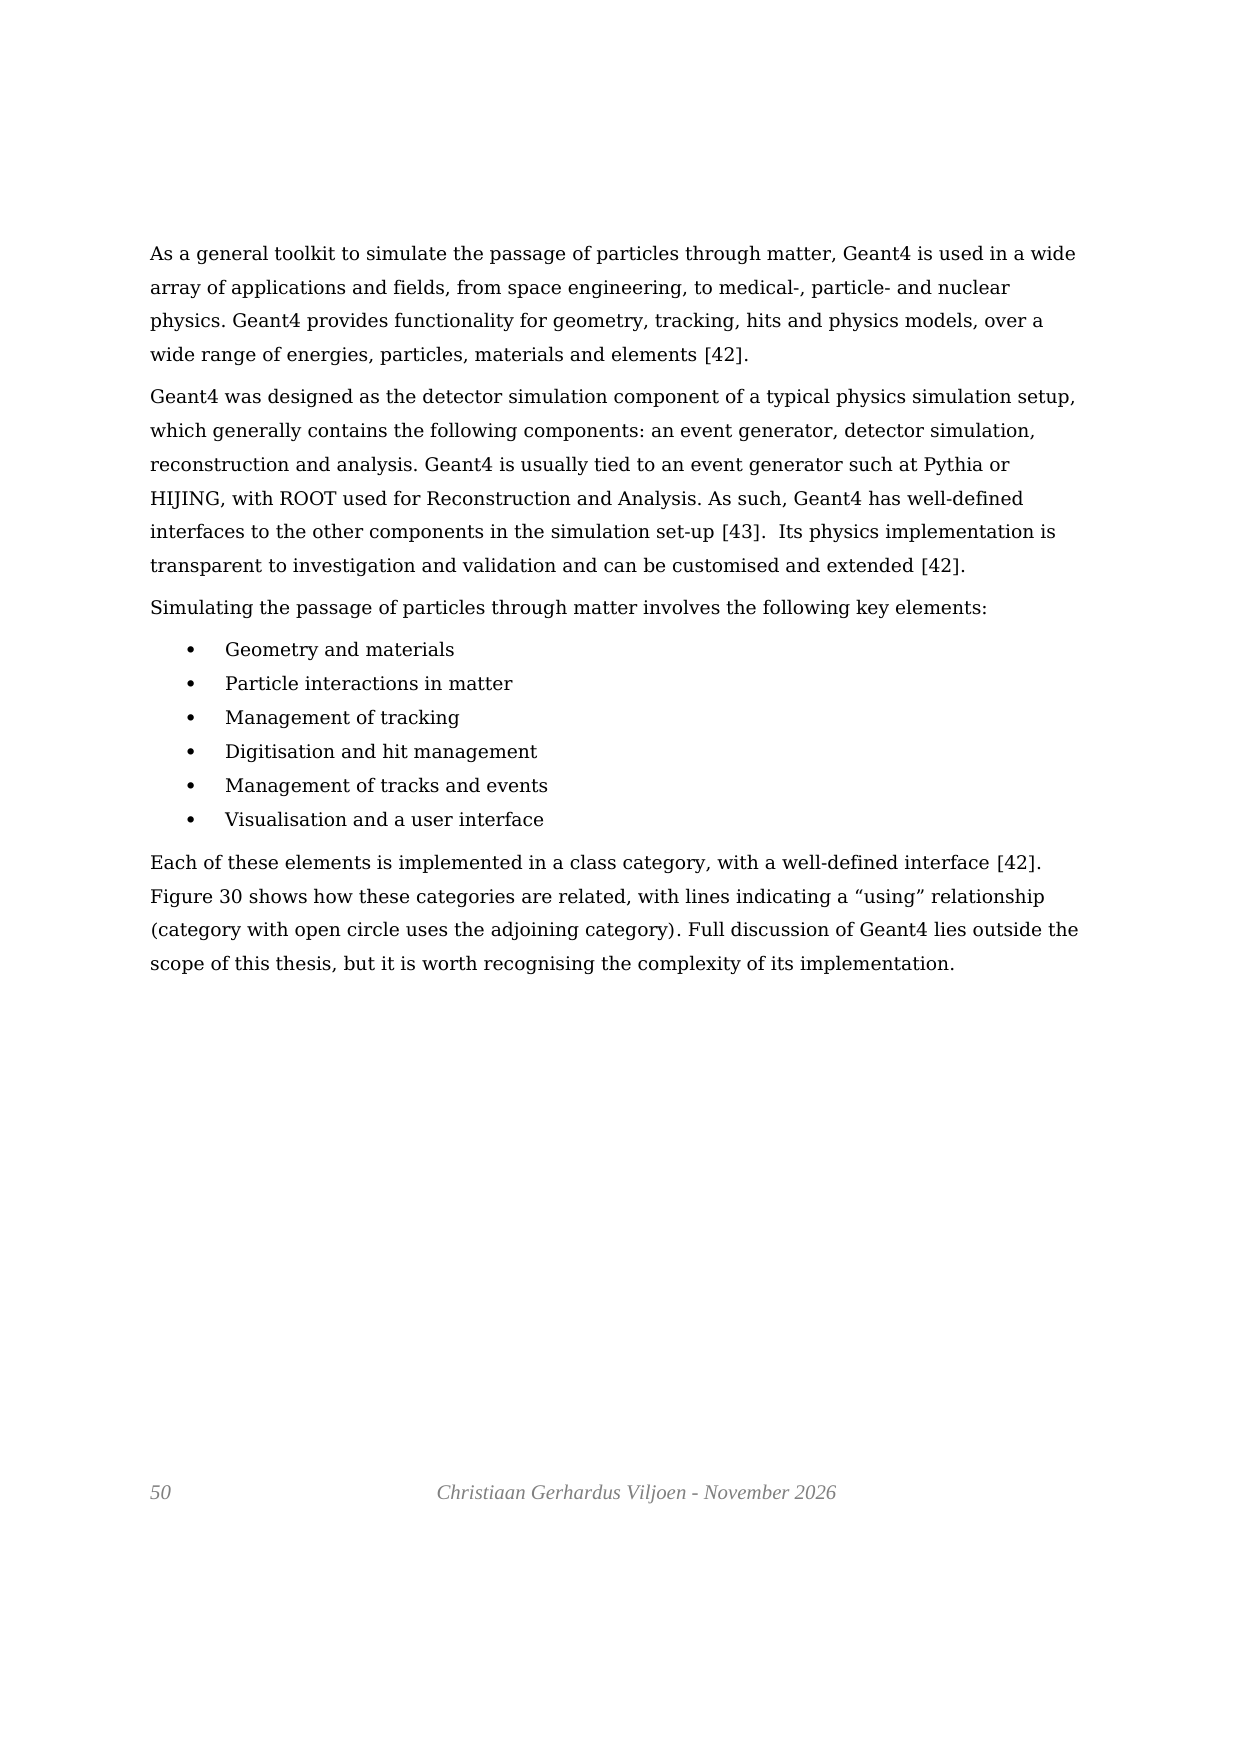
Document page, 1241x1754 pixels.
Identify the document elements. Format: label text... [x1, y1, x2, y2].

text Each of these elements is implemented in a class category, with a well-defined interface . Figure 29 shows how these categories are related, with lines indicating a “using” relationship (category with open circle uses the adjoining category). Full discussion of Geant4 lies outside the scope of this thesis, but it is worth recognising the complexity of its implementation. [150, 851, 1090, 974]
list Management of tracking [187, 706, 1090, 729]
text As a general toolkit to simulate the passage of particles through matter, Geant4 is used in a wide array of applications and fields, from space engineering, to medical-, particle- and nuclear physics. Geant4 provides functionality for geometry, tracking, hits and physics models, over a wide range of energies, particles, materials and elements . [150, 242, 1090, 365]
text Simulating the passage of particles through matter involves the following key elements: [150, 596, 1090, 618]
text Geant4 was designed as the detector simulation component of a typical physics simulation setup, which generally contains the following components: an event generator, detector simulation, reconstruction and analysis. Geant4 is usually tied to an event generator such at Pythia or HIJING, with ROOT used for Reconstruction and Analysis. As such, Geant4 has well-defined interfaces to the other components in the simulation set-up . Its physics implementation is transparent to investigation and validation and can be customised and extended . [150, 385, 1090, 576]
list Geometry and materials [187, 638, 1090, 661]
list Digitisation and hit management [187, 740, 1090, 763]
list Visualisation and a user interface [187, 808, 1090, 831]
list Particle interactions in matter [187, 672, 1090, 695]
list Management of tracks and events [187, 774, 1090, 797]
